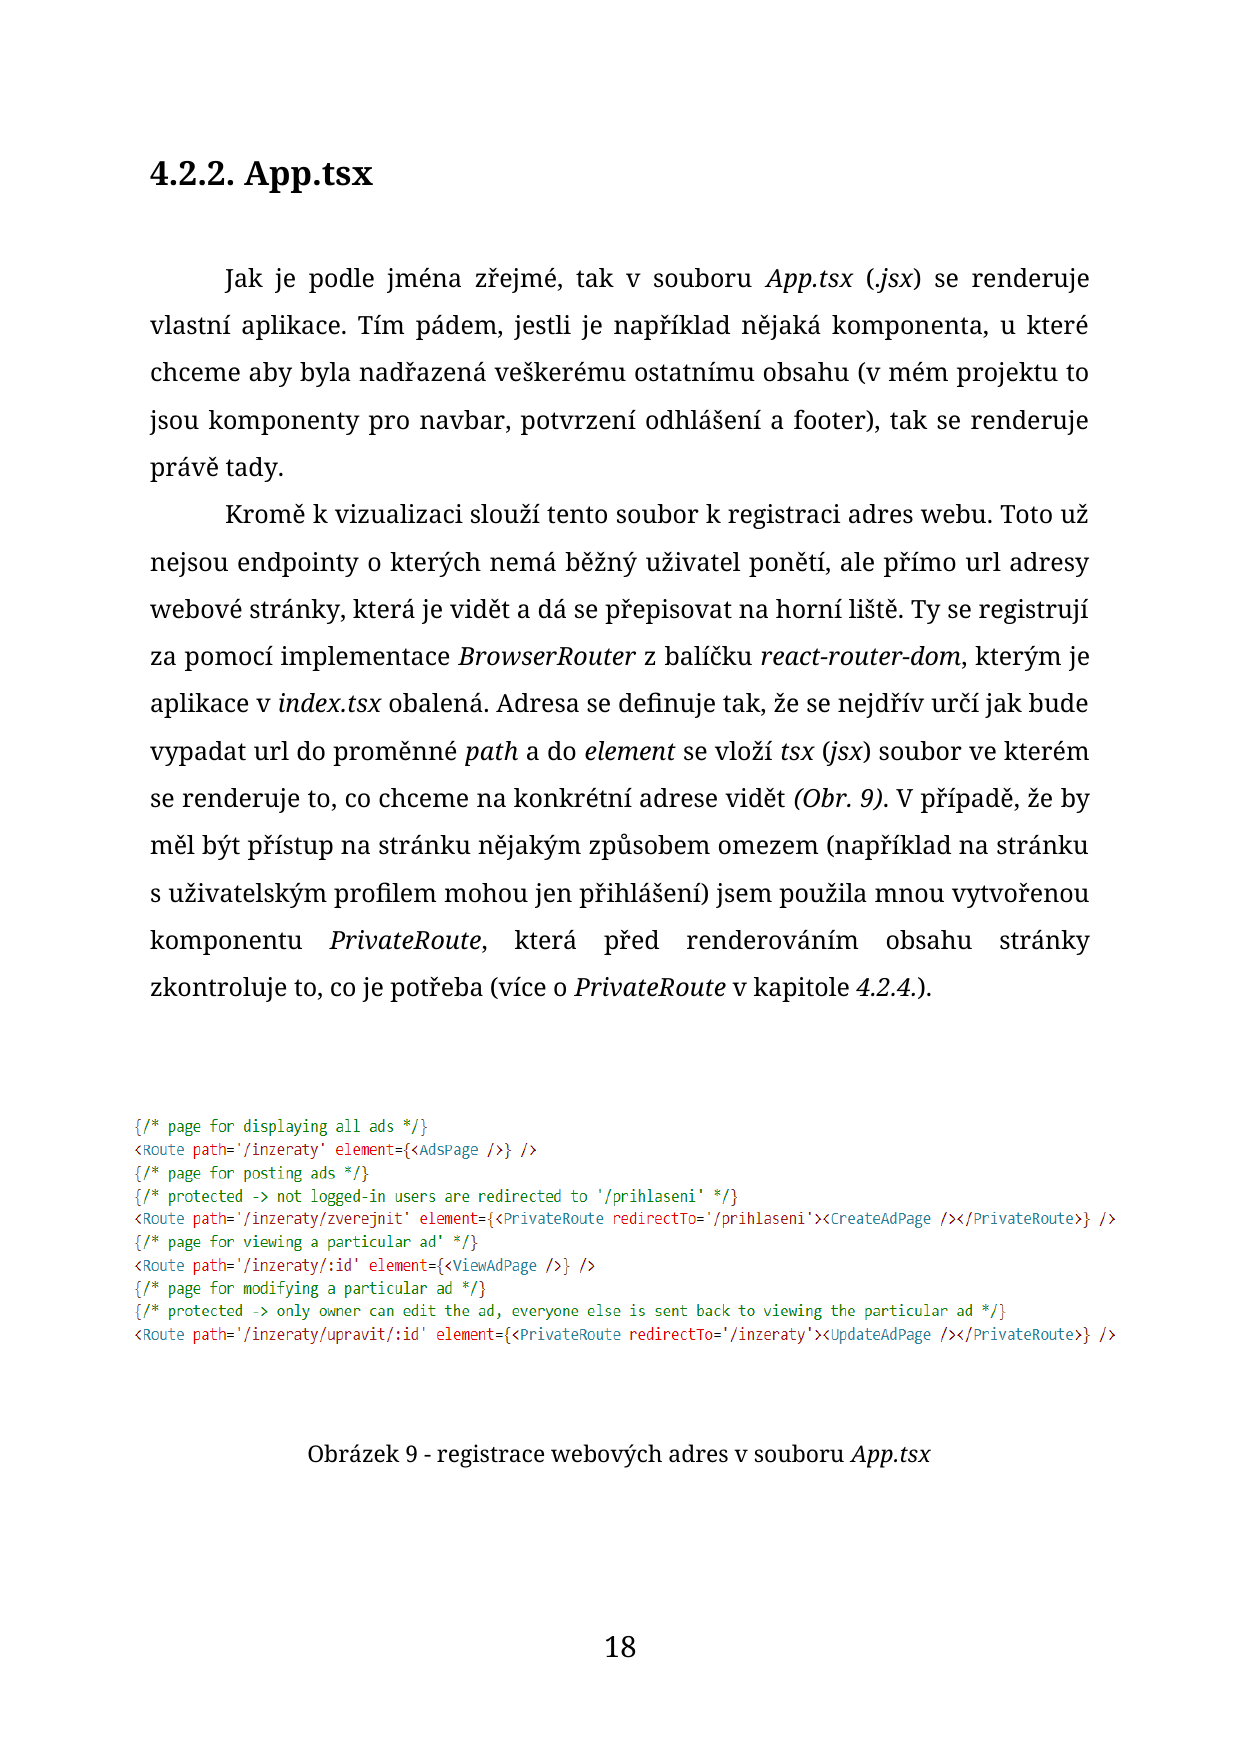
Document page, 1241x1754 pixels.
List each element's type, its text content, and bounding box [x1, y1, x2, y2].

text Jak je podle jména zřejmé, tak v souboru App.tsx (.jsx) se renderuje vlastní aplikace. Tím pádem, jestli je například nějaká komponenta, u které chceme aby byla nadřazená veškerému ostatnímu obsahu (v mém projektu to jsou komponenty pro navbar, potvrzení odhlášení a footer), tak se renderuje právě tady. [150, 260, 1090, 484]
text Obrázek 9 - registrace webových adres v souboru App.tsx [150, 1438, 1090, 1469]
subtitle 4.2.2. App.tsx [150, 150, 1090, 195]
text Kromě k vizualizaci slouží tento soubor k registraci adres webu. Toto už nejsou endpointy o kterých nemá běžný uživatel ponětí, ale přímo url adresy webové stránky, která je vidět a dá se přepisovat na horní liště. Ty se registrují za pomocí implementace BrowserRouter z balíčku react-router-dom, kterým je aplikace v index.tsx obalená. Adresa se definuje tak, že se nejdřív určí jak bude vypadat url do proměnné path a do element se vloží tsx (jsx) soubor ve kterém se renderuje to, co chceme na konkrétní adrese vidět (Obr. 9). V případě, že by měl být přístup na stránku nějakým způsobem omezem (například na stránku s uživatelským profilem mohou jen přihlášení) jsem použila mnou vytvořenou komponentu PrivateRoute, která před renderováním obsahu stránky zkontroluje to, co je potřeba (více o PrivateRoute v kapitole 4.2.4.). [150, 497, 1090, 1004]
picture [131, 1112, 1118, 1346]
